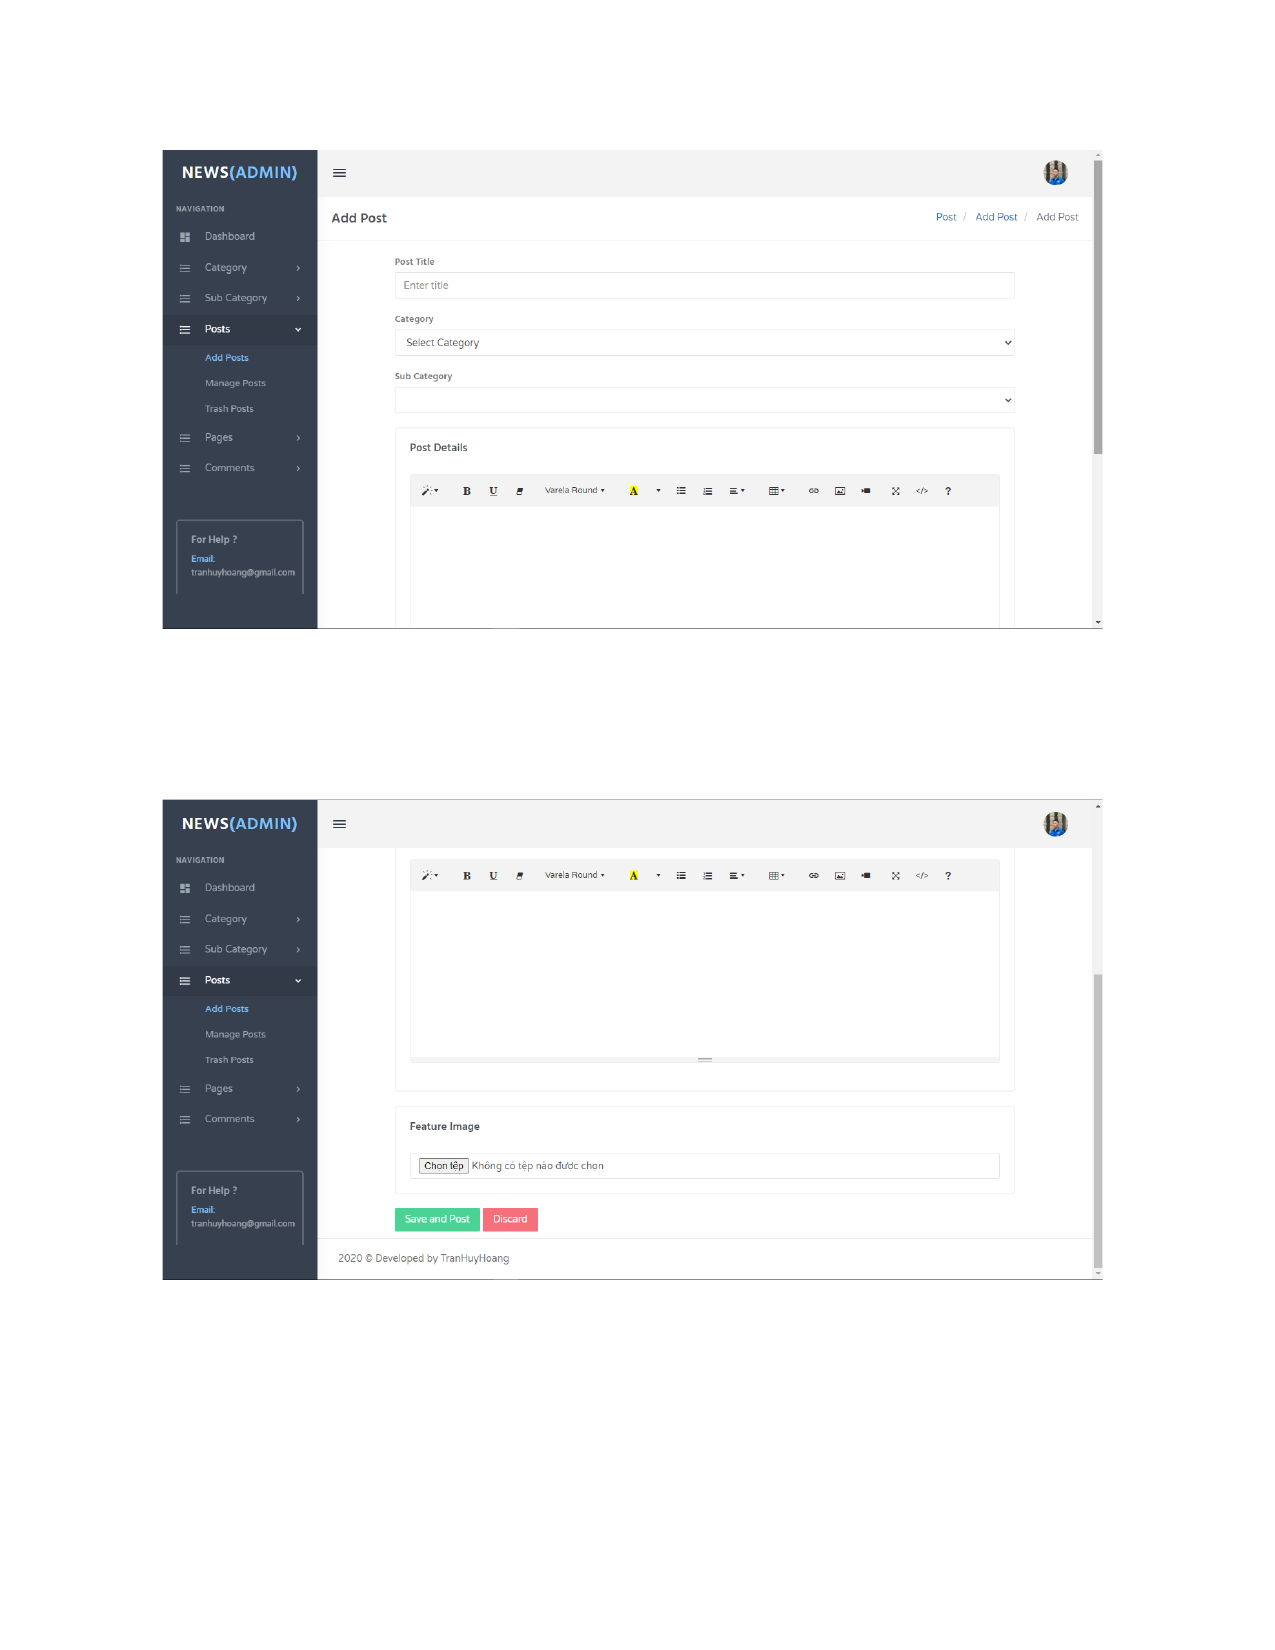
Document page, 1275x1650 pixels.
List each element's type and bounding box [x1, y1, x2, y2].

picture [162, 150, 1103, 629]
picture [162, 799, 1103, 1280]
